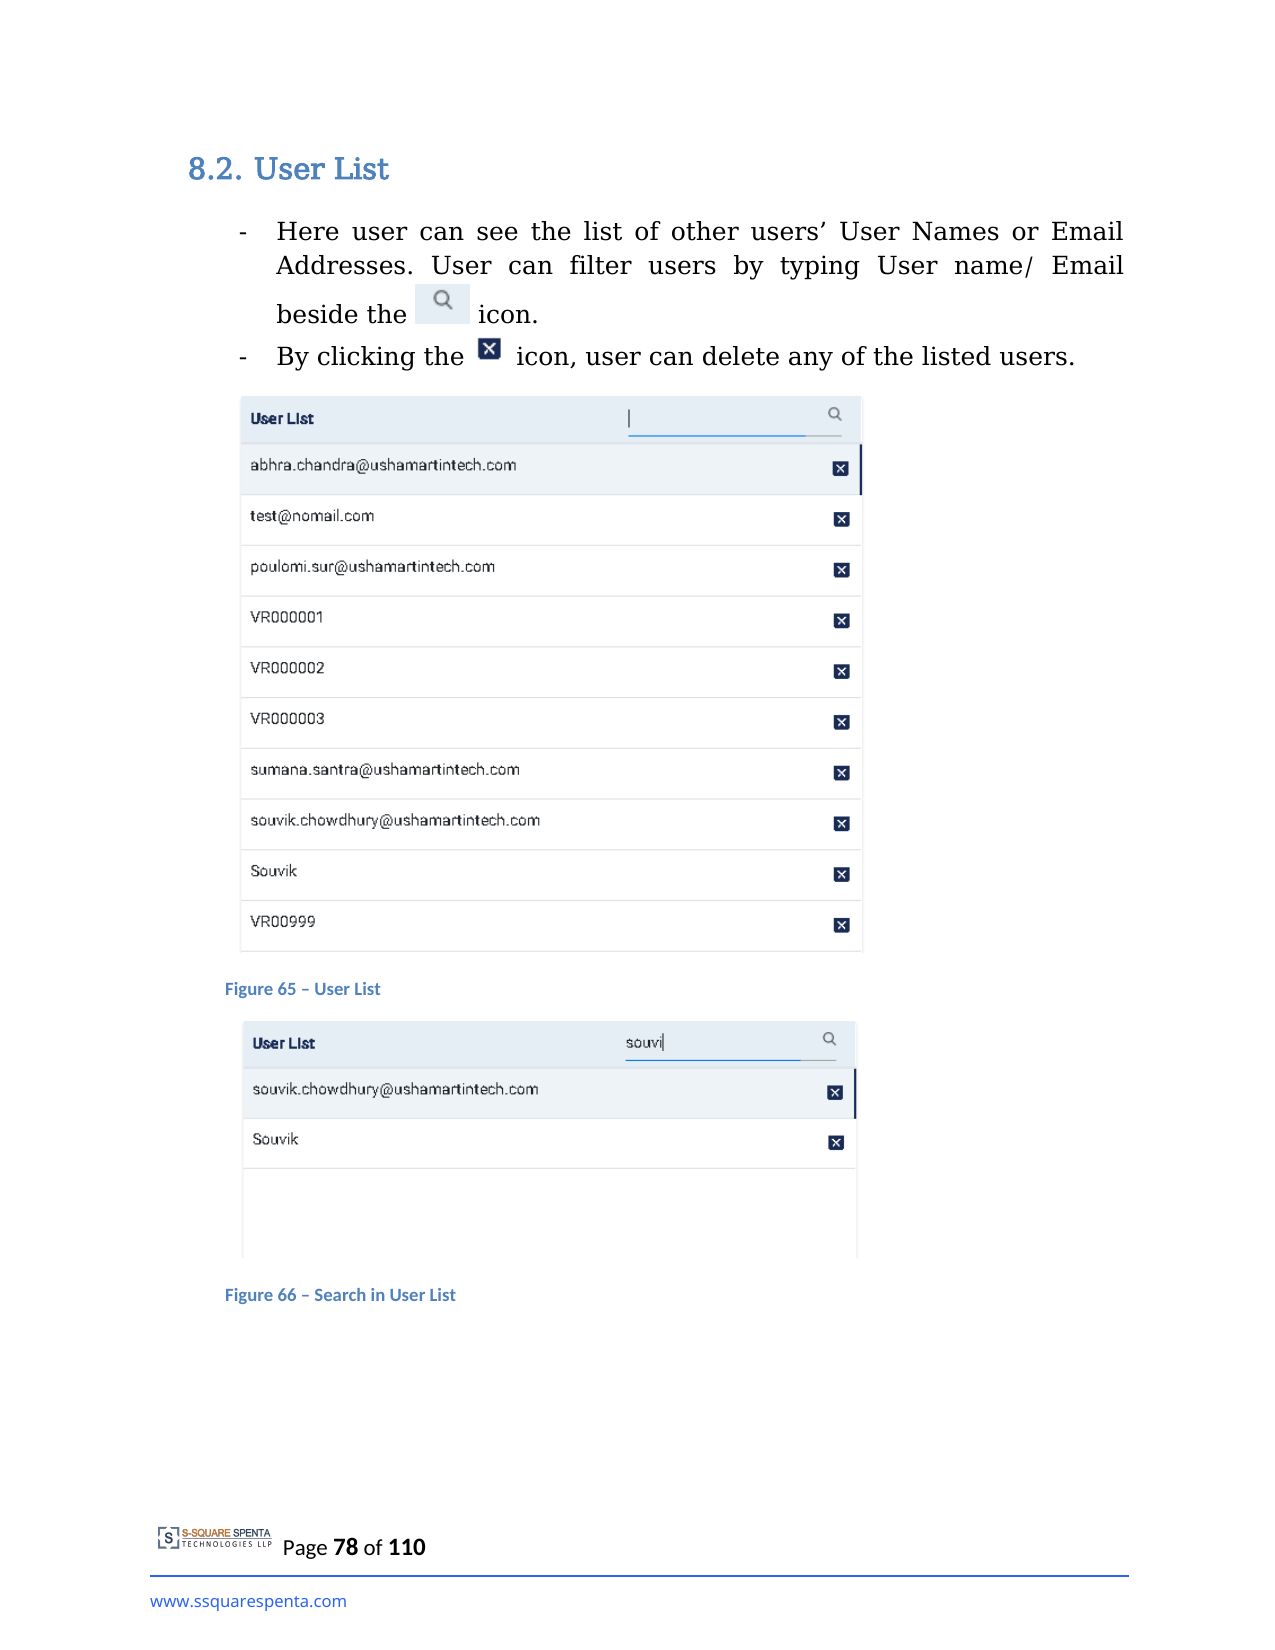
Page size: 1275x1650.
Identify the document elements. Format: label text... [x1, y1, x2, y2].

subtitle User List [187, 150, 1125, 185]
picture [150, 1520, 283, 1556]
picture [238, 1021, 863, 1258]
list By clicking the icon, user can delete any of the listed users. [239, 333, 1125, 371]
picture [472, 332, 509, 366]
picture [415, 284, 470, 324]
picture [238, 396, 870, 953]
list Here user can see the list of other users’ User Names or Email Addresses. User can filter users by typing User name/ Email beside the icon. [239, 215, 1125, 328]
